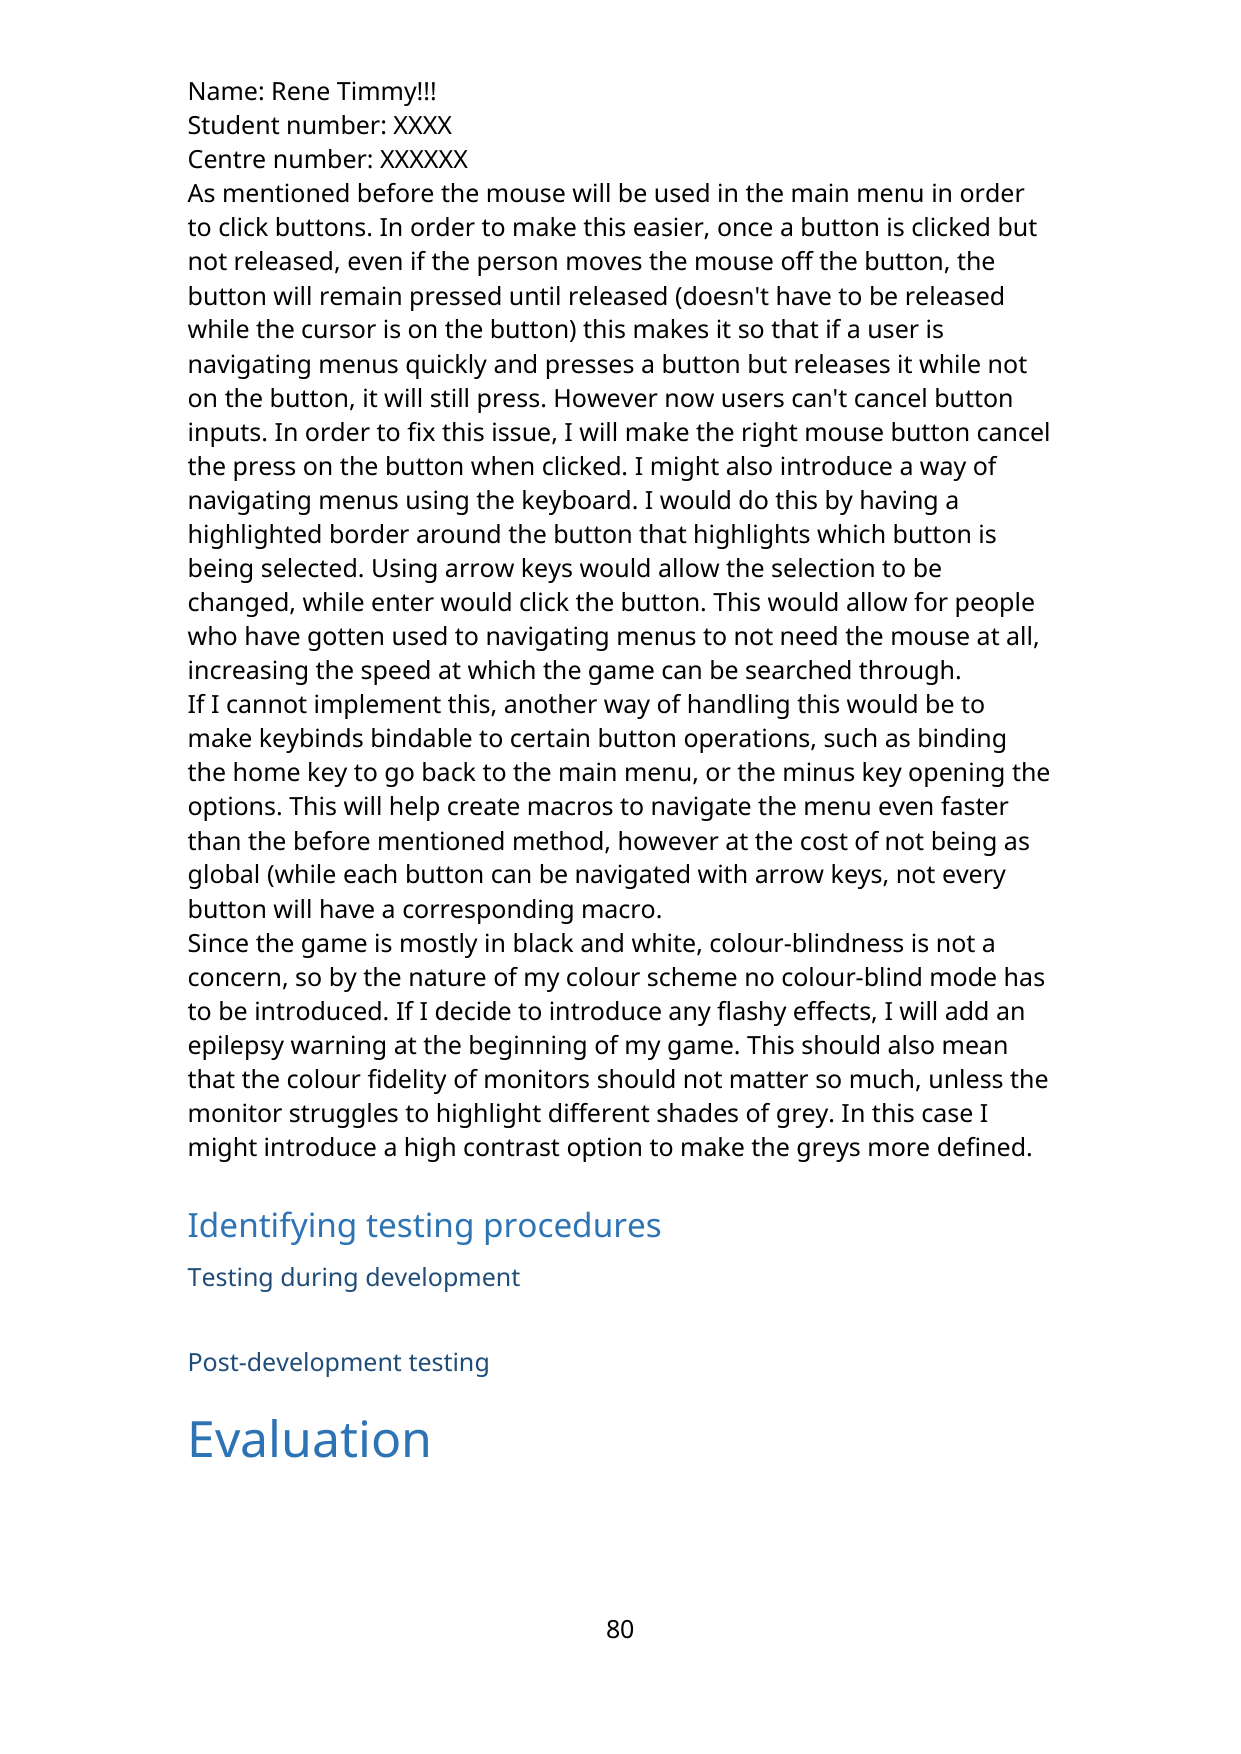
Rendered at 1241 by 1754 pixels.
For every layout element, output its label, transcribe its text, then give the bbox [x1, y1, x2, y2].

subtitle Testing during development [187, 1260, 1053, 1294]
text Since the game is mostly in black and white, colour-blindness is not a concern, so by the nature of my colour scheme no colour-blind mode has to be introduced. If I decide to introduce any flashy effects, I will add an epilepsy warning at the beginning of my game. This should also mean that the colour fidelity of monitors should not matter so much, unless the monitor struggles to highlight different shades of grey. In this case I might introduce a high contrast option to make the greys more defined. [187, 925, 1053, 1164]
subtitle Post-development testing [187, 1345, 1053, 1379]
text If I cannot implement this, another way of handling this would be to make keybinds bindable to certain button operations, such as binding the home key to go back to the main menu, or the minus key opening the options. This will help create macros to navigate the menu even faster than the before mentioned method, however at the cost of not being as global (while each button can be navigated with arrow keys, not every button will have a corresponding macro. [187, 687, 1053, 925]
subtitle Evaluation [187, 1404, 1053, 1472]
subtitle Identifying testing procedures [187, 1202, 1053, 1247]
text As mentioned before the mouse will be used in the main menu in order to click buttons. In order to make this easier, once a button is clicked but not released, even if the person moves the mouse off the button, the button will remain pressed until released (doesn't have to be released while the cursor is on the button) this makes it so that if a user is navigating menus quickly and presses a button but releases it while not on the button, it will still press. However now users can't cancel button inputs. In order to fix this issue, I will make the right mouse button cancel the press on the button when clicked. I might also introduce a way of navigating menus using the keyboard. I would do this by having a highlighted border around the button that highlights which button is being selected. Using arrow keys would allow the selection to be changed, while enter would click the button. This would allow for people who have gotten used to navigating menus to not need the mouse at all, increasing the speed at which the game can be searched through. [187, 176, 1053, 687]
